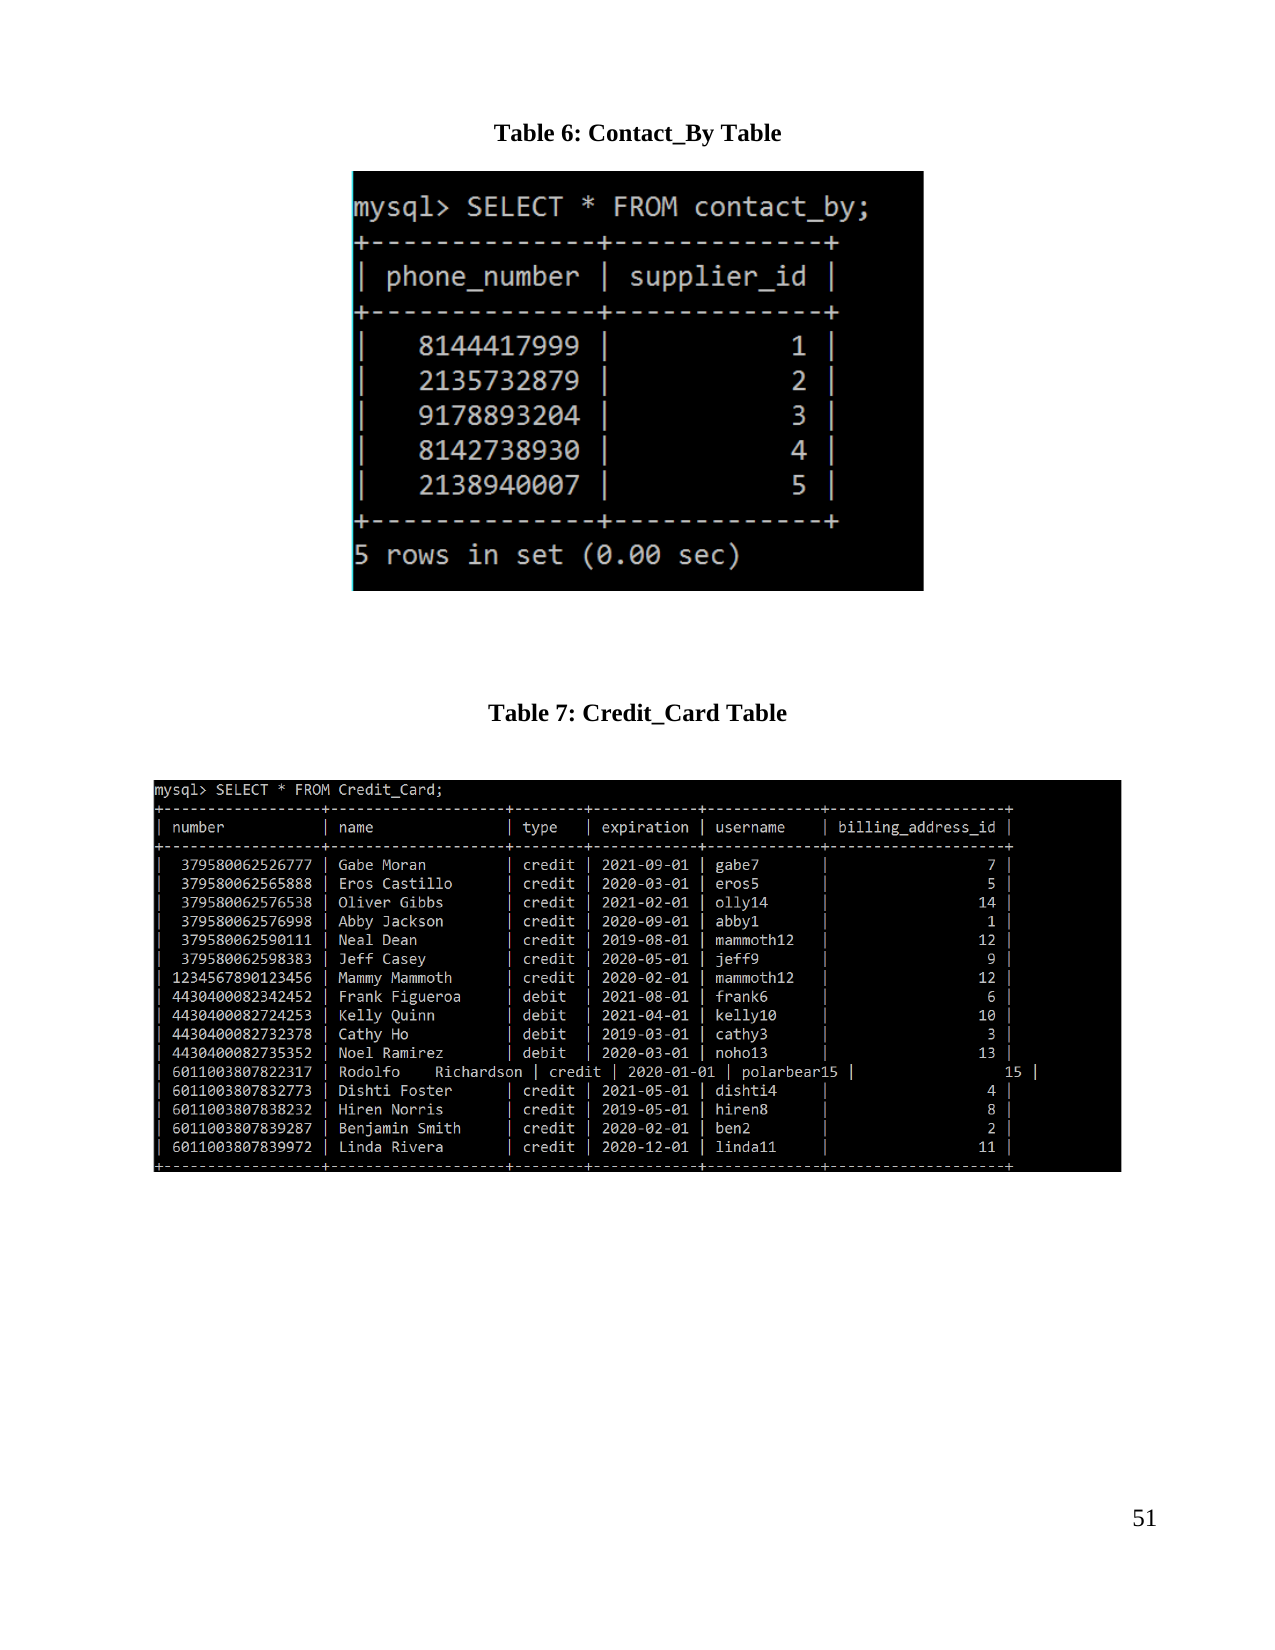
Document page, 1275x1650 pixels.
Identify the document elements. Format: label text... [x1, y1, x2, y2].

picture [351, 171, 924, 591]
picture [153, 780, 1122, 1172]
text Table 6: Contact_By Table [118, 118, 1157, 147]
text Table 7: Credit_Card Table [118, 698, 1157, 727]
